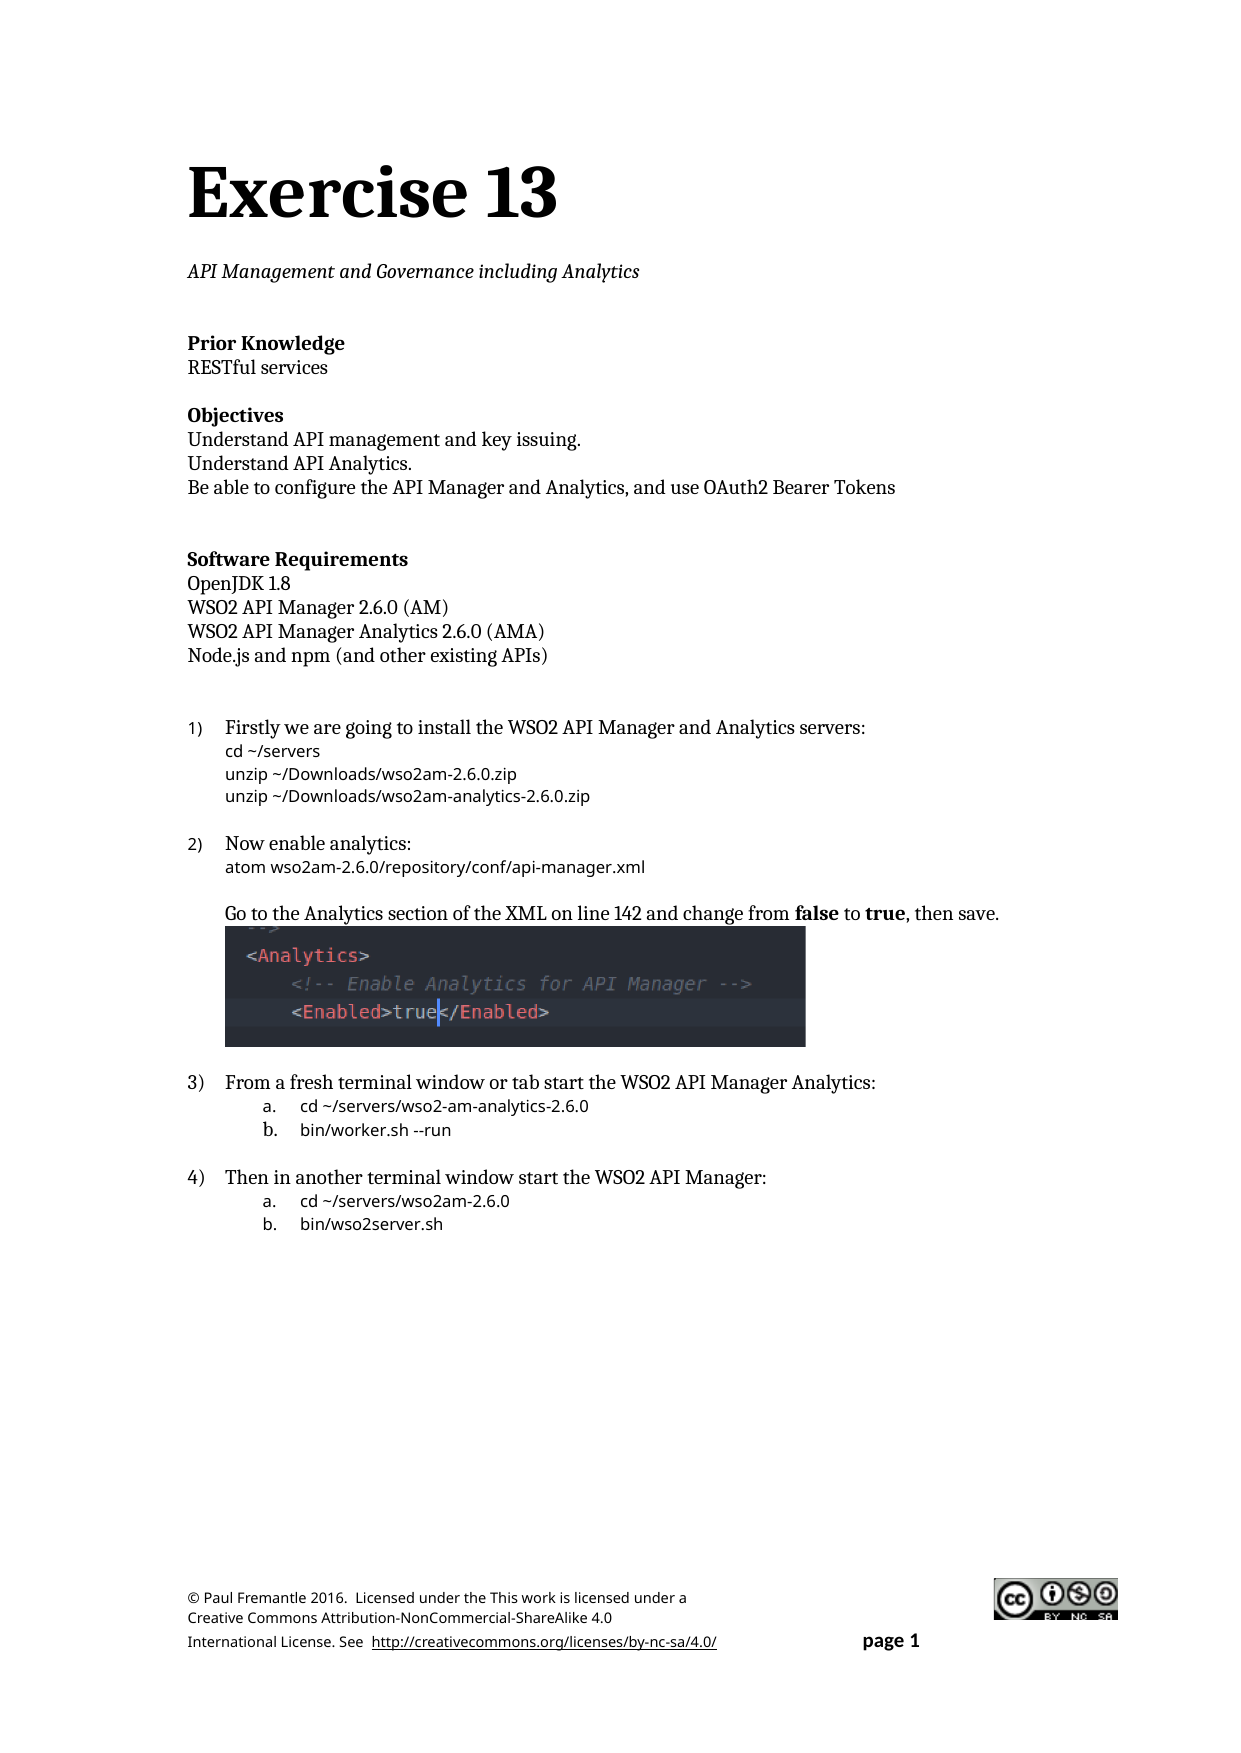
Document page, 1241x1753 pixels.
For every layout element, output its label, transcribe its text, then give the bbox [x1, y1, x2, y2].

text Software Requirements [187, 548, 1053, 572]
text Node.js and npm (and other existing APIs) [187, 643, 1053, 667]
text Understand API management and key issuing. [187, 428, 1053, 452]
text Prior Knowledge [187, 332, 1053, 356]
list From a fresh terminal window or tab start the WSO2 API Manager Analytics: [187, 1071, 1053, 1095]
text RESTful services [187, 356, 1053, 380]
picture [225, 926, 806, 1047]
picture [993, 1578, 1118, 1620]
list cd ~/servers/wso2-am-analytics-2.6.0 [262, 1095, 1053, 1118]
list cd ~/servers/wso2am-2.6.0 [262, 1189, 1053, 1212]
text Understand API Analytics. [187, 452, 1053, 476]
text API Management and Governance including Analytics [187, 260, 1053, 284]
list Firstly we are going to install the WSO2 API Manager and Analytics servers: cd ~/servers [187, 715, 1053, 762]
list Now enable analytics: atom wso2am-2.6.0/repository/conf/api-manager.xml [187, 831, 1053, 878]
list Then in another terminal window start the WSO2 API Manager: [187, 1166, 1053, 1189]
text Exercise 13 [187, 150, 1053, 236]
list bin/worker.sh --run [262, 1118, 1053, 1166]
text Objectives [187, 404, 1053, 428]
text WSO2 API Manager 2.6.0 (AM) [187, 596, 1053, 619]
list bin/wso2server.sh [262, 1212, 1053, 1259]
list unzip ~/Downloads/wso2am-2.6.0.zip unzip ~/Downloads/wso2am-analytics-2.6.0.zip [225, 762, 1053, 831]
text WSO2 API Manager Analytics 2.6.0 (AMA) [187, 619, 1053, 643]
text Be able to configure the API Manager and Analytics, and use OAuth2 Bearer Tokens [187, 476, 1053, 500]
text OpenJDK 1.8 [187, 572, 1053, 596]
